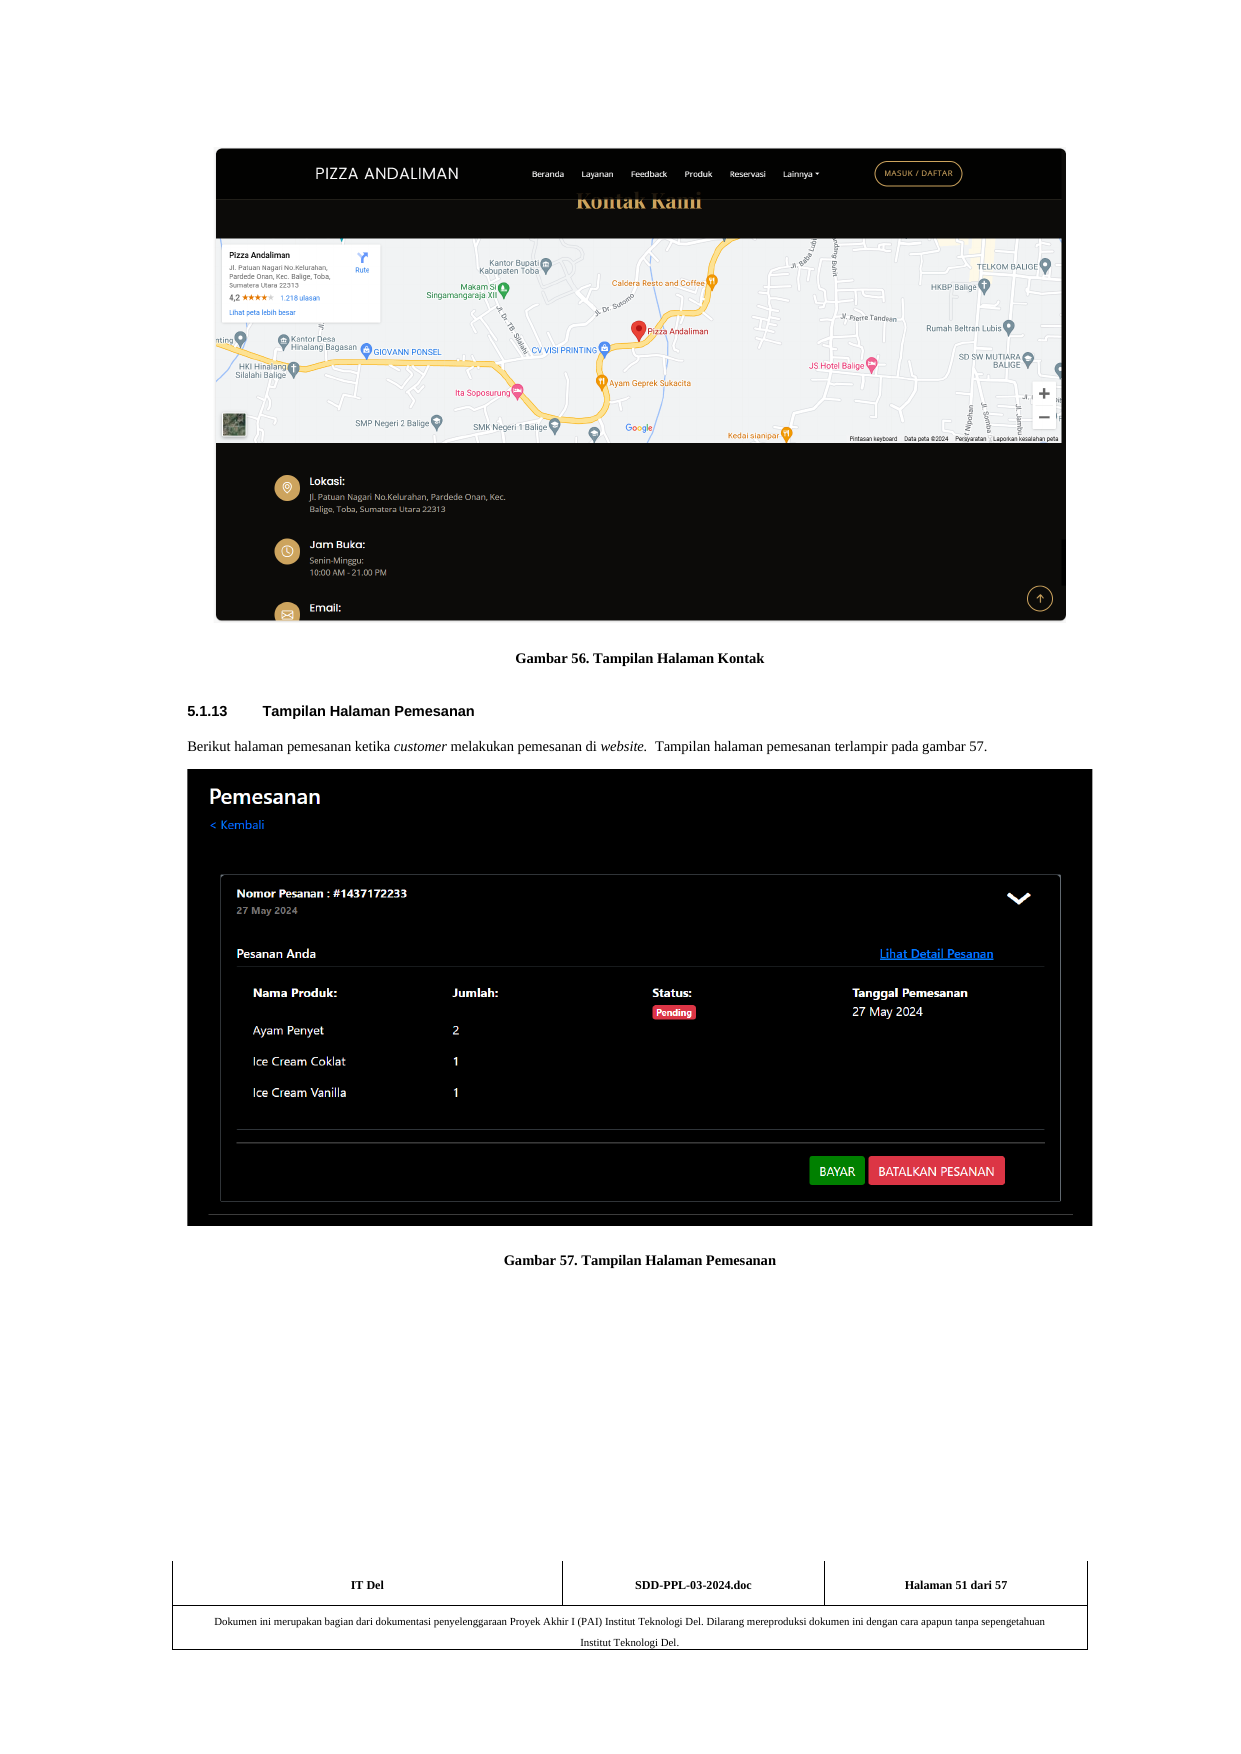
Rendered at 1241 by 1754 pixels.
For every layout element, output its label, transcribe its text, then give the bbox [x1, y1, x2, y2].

picture [213, 147, 1066, 623]
text Gambar 56. Tampilan Halaman Kontak [187, 637, 1092, 666]
subtitle Tampilan Halaman Pemesanan [187, 691, 1092, 720]
text Gambar 57. Tampilan Halaman Pemesanan [187, 1240, 1092, 1269]
picture [187, 769, 1093, 1226]
text Berikut halaman pemesanan ketika customer melakukan pemesanan di website. Tampilan halaman pemesanan terlampir pada gambar 57. [187, 726, 1092, 755]
